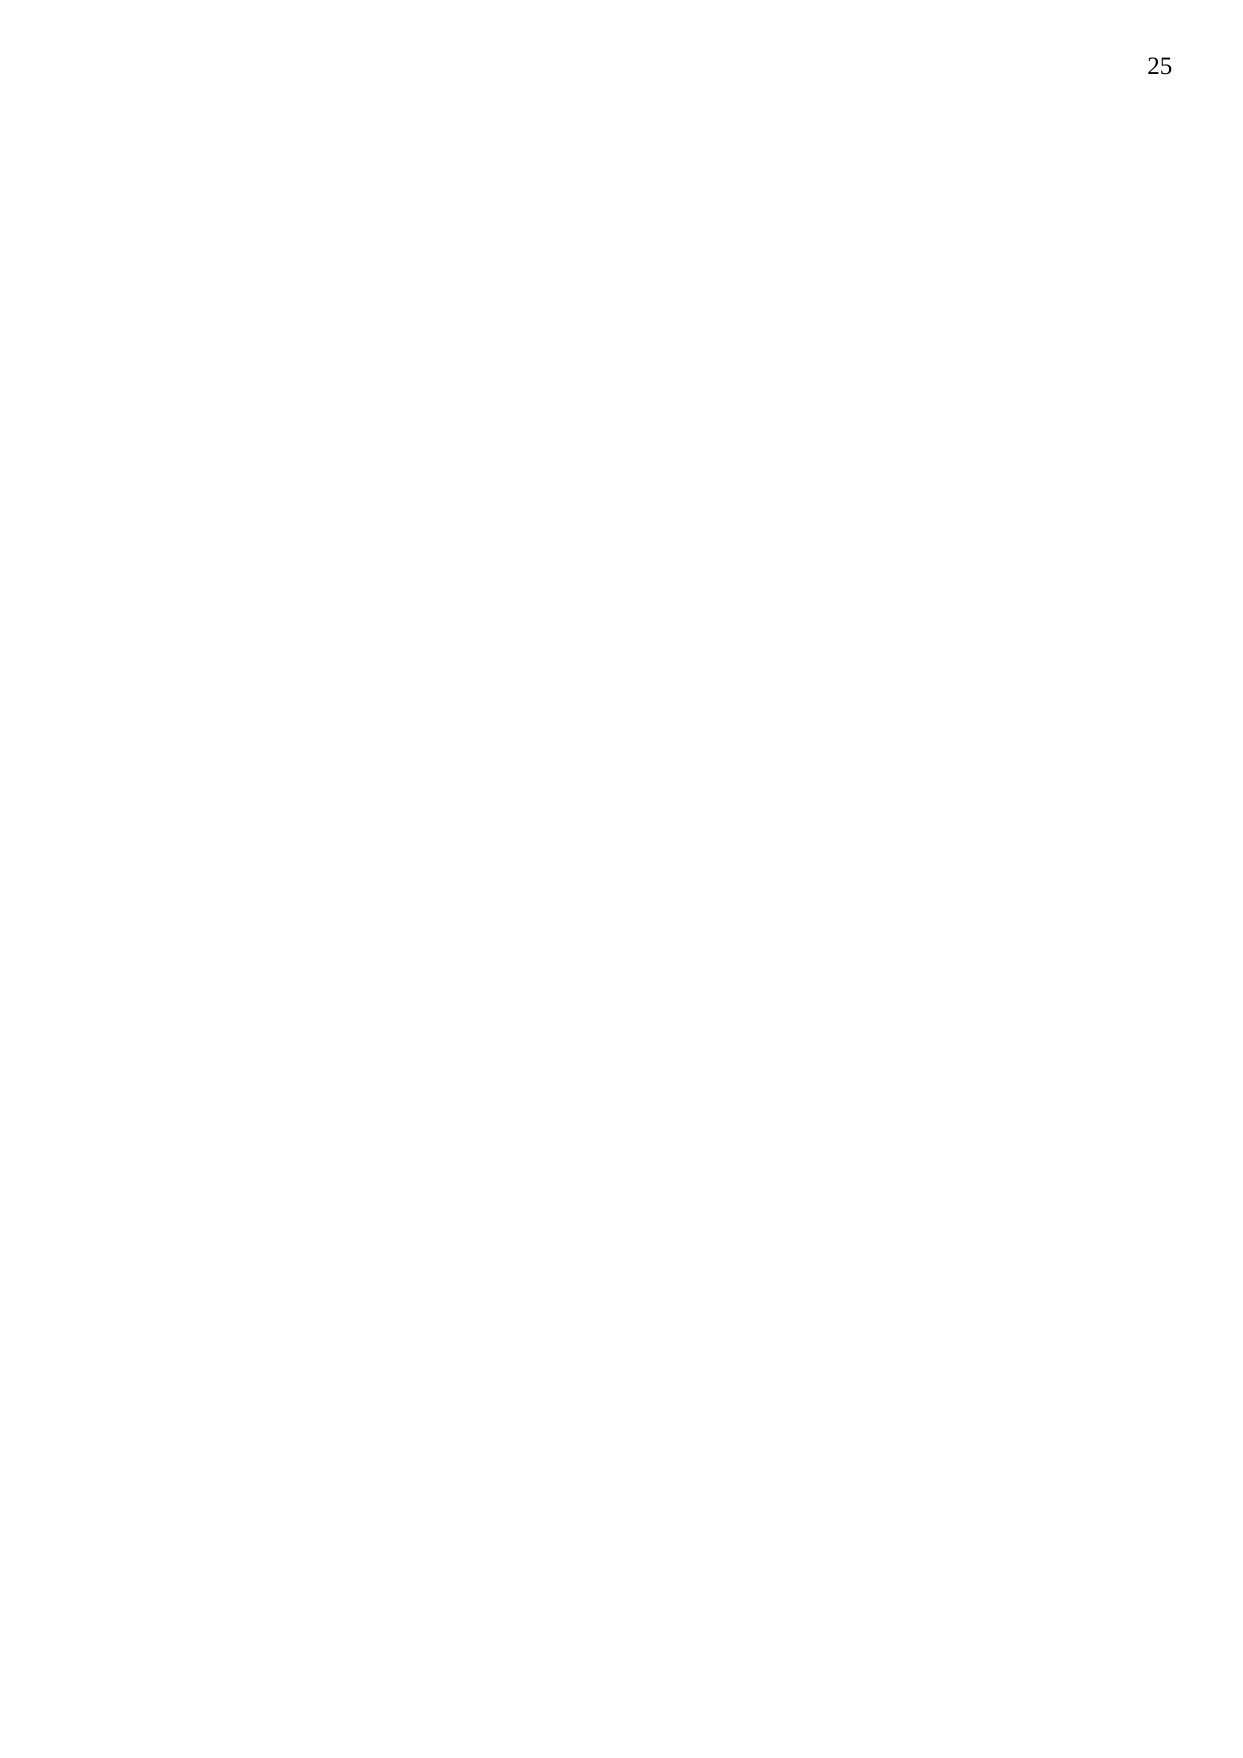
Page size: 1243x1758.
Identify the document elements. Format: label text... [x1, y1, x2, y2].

text 25 [1147, 52, 1191, 80]
